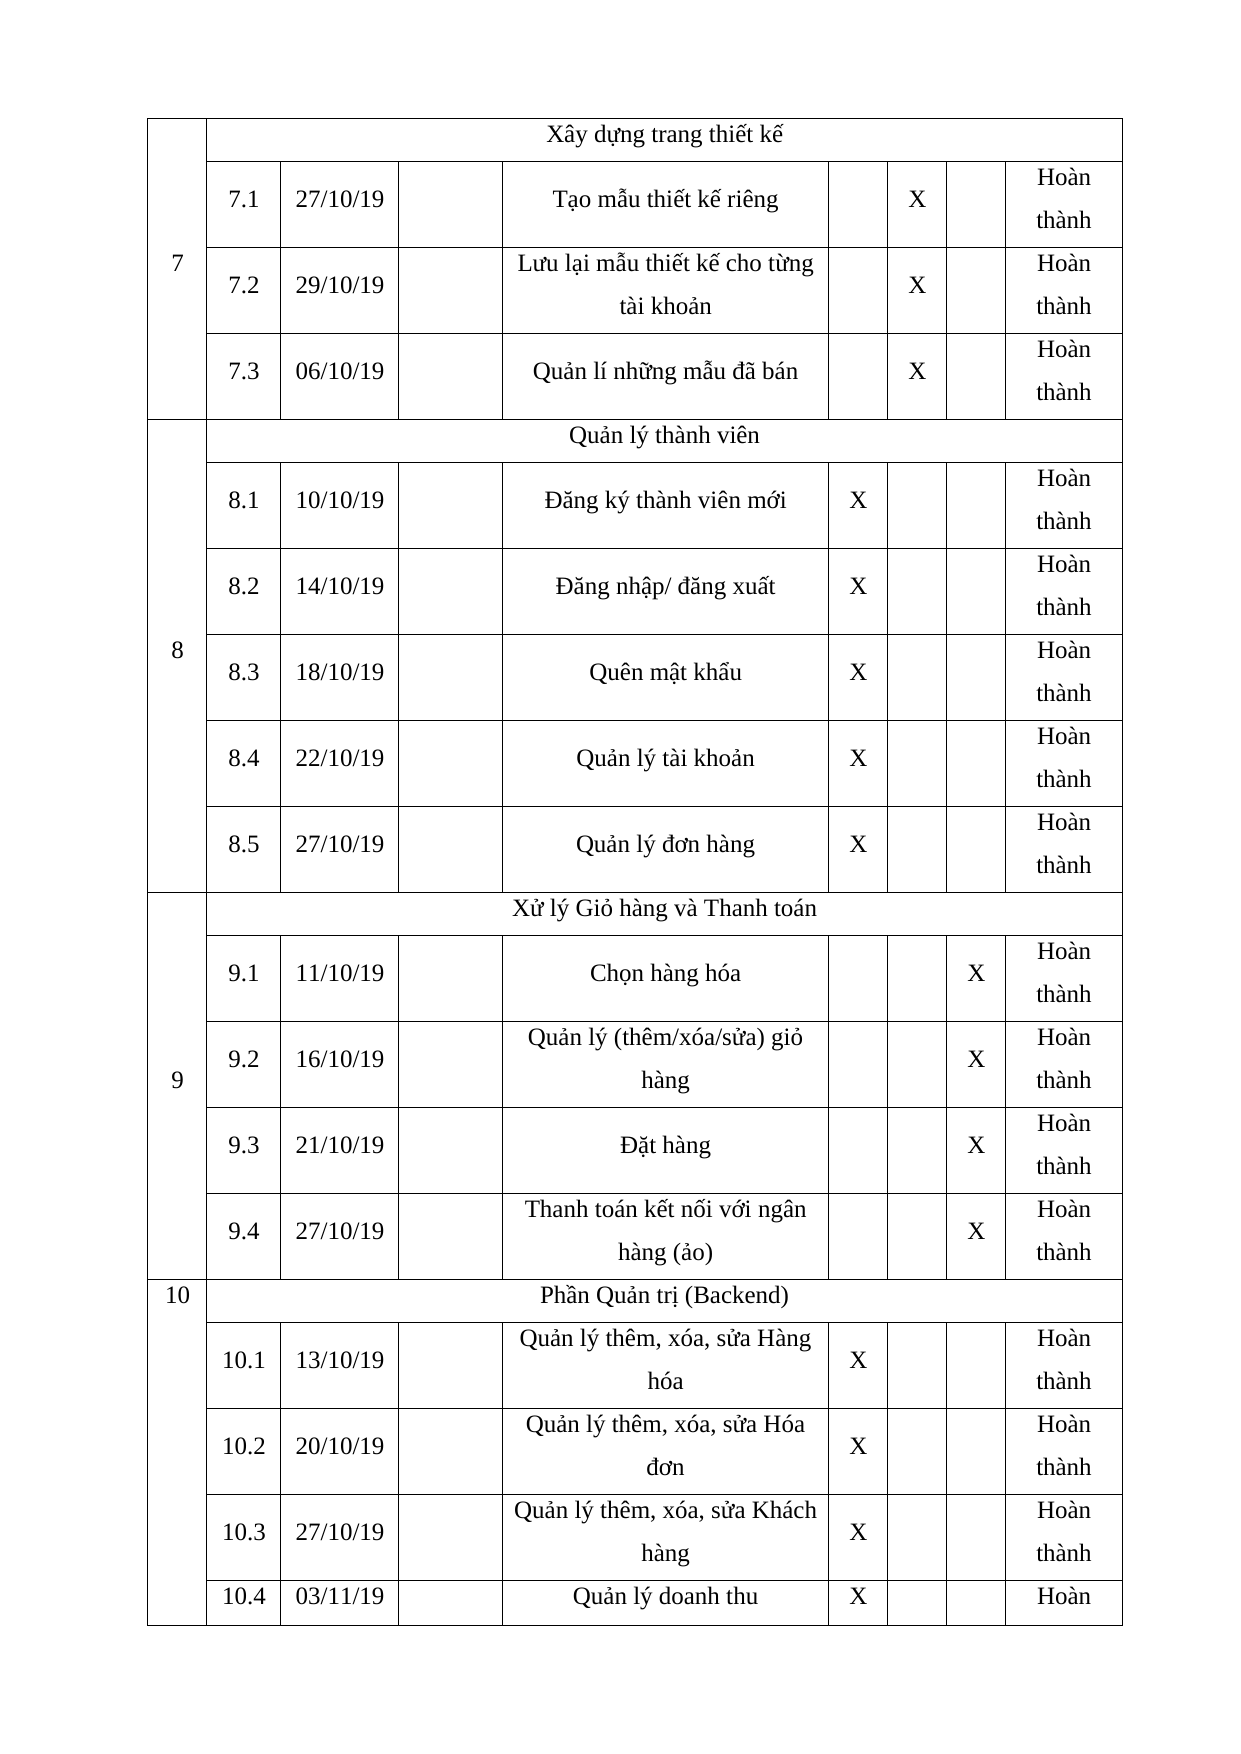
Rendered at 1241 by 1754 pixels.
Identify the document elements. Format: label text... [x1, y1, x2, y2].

table_cell [947, 1409, 1005, 1494]
table_cell [399, 248, 502, 333]
table_cell [399, 1409, 502, 1494]
table_cell 20/10/19 [281, 1409, 398, 1494]
table_cell Quản lý tài khoản [503, 721, 828, 806]
table_cell Hoàn thành [1006, 162, 1122, 247]
table_cell [888, 807, 946, 892]
table_cell [888, 1108, 946, 1193]
table_cell 8.3 [207, 635, 280, 720]
table_cell [399, 1194, 502, 1279]
table_cell Hoàn thành [1006, 936, 1122, 1021]
table_cell 10 [148, 1280, 206, 1624]
table_cell X [888, 162, 946, 247]
table_cell [888, 721, 946, 806]
table_cell Phần Quản trị (Backend) [207, 1280, 1122, 1322]
table_cell 22/10/19 [281, 721, 398, 806]
table_cell [947, 1323, 1005, 1408]
table_cell X [888, 248, 946, 333]
table_cell Quản lý (thêm/xóa/sửa) giỏ hàng [503, 1022, 828, 1107]
table_cell [399, 334, 502, 419]
table_cell 8.1 [207, 463, 280, 548]
table_cell 27/10/19 [281, 807, 398, 892]
table_cell Quản lý thành viên [207, 420, 1122, 462]
table_cell 03/11/19 [281, 1581, 398, 1624]
table_cell 8.2 [207, 549, 280, 634]
table_cell [829, 334, 887, 419]
table_cell [888, 463, 946, 548]
table_cell [888, 1022, 946, 1107]
table_cell 27/10/19 [281, 162, 398, 247]
table_cell 10.1 [207, 1323, 280, 1408]
table_cell Quản lý thêm, xóa, sửa Hàng hóa [503, 1323, 828, 1408]
table_cell X [947, 1108, 1005, 1193]
table_cell [947, 635, 1005, 720]
table_cell Hoàn thành [1006, 549, 1122, 634]
table_cell [399, 721, 502, 806]
table_cell [888, 635, 946, 720]
table_cell Lưu lại mẫu thiết kế cho từng tài khoản [503, 248, 828, 333]
table_cell 8 [148, 420, 206, 892]
table_cell [399, 1581, 502, 1624]
table_cell Chọn hàng hóa [503, 936, 828, 1021]
table_cell Hoàn thành [1006, 248, 1122, 333]
table_cell Hoàn thành [1006, 1108, 1122, 1193]
table_cell X [829, 1323, 887, 1408]
table_cell 27/10/19 [281, 1194, 398, 1279]
table_cell [399, 1108, 502, 1193]
table_cell Hoàn thành [1006, 463, 1122, 548]
table_cell [399, 936, 502, 1021]
table_cell Hoàn thành [1006, 721, 1122, 806]
table_cell [947, 549, 1005, 634]
table_cell 11/10/19 [281, 936, 398, 1021]
table_cell [947, 1581, 1005, 1624]
table_cell [947, 721, 1005, 806]
table_cell 14/10/19 [281, 549, 398, 634]
table_cell Quản lý đơn hàng [503, 807, 828, 892]
table_cell 27/10/19 [281, 1495, 398, 1580]
table_cell Đặt hàng [503, 1108, 828, 1193]
table_cell [399, 807, 502, 892]
table_cell [947, 463, 1005, 548]
table_cell X [829, 635, 887, 720]
table_cell [399, 1022, 502, 1107]
table_cell Quản lý doanh thu [503, 1581, 828, 1624]
table_cell 7 [148, 119, 206, 419]
table_cell [947, 162, 1005, 247]
table_cell 18/10/19 [281, 635, 398, 720]
table_cell Thanh toán kết nối với ngân hàng (ảo) [503, 1194, 828, 1279]
table_cell 8.5 [207, 807, 280, 892]
table_cell 9.4 [207, 1194, 280, 1279]
table_cell Tạo mẫu thiết kế riêng [503, 162, 828, 247]
table_cell X [829, 549, 887, 634]
table_cell [829, 936, 887, 1021]
table_cell X [829, 1495, 887, 1580]
table_cell 8.4 [207, 721, 280, 806]
table_cell [888, 1495, 946, 1580]
table_cell 21/10/19 [281, 1108, 398, 1193]
table_cell X [829, 807, 887, 892]
table_cell 06/10/19 [281, 334, 398, 419]
table_cell 7.1 [207, 162, 280, 247]
table_cell 10.2 [207, 1409, 280, 1494]
table_cell Quản lý thêm, xóa, sửa Khách hàng [503, 1495, 828, 1580]
table_cell [829, 1108, 887, 1193]
table_cell 9 [148, 893, 206, 1279]
table_cell 16/10/19 [281, 1022, 398, 1107]
table_cell 9.2 [207, 1022, 280, 1107]
table_cell [829, 1194, 887, 1279]
table_cell 7.2 [207, 248, 280, 333]
table_cell 10.4 [207, 1581, 280, 1624]
table_cell [399, 1323, 502, 1408]
table_cell X [829, 1409, 887, 1494]
table_cell [888, 549, 946, 634]
table_cell [399, 549, 502, 634]
table_cell [399, 635, 502, 720]
table_cell [947, 1495, 1005, 1580]
table_cell Xây dựng trang thiết kế [207, 119, 1122, 161]
table_cell [888, 1581, 946, 1624]
table_cell Hoàn thành [1006, 1194, 1122, 1279]
table_cell Hoàn thành [1006, 1323, 1122, 1408]
table_cell Đăng ký thành viên mới [503, 463, 828, 548]
table_cell Hoàn thành [1006, 1409, 1122, 1494]
table_cell [888, 1194, 946, 1279]
table_cell Hoàn thành [1006, 807, 1122, 892]
table_cell Quản lý thêm, xóa, sửa Hóa đơn [503, 1409, 828, 1494]
table_cell X [947, 936, 1005, 1021]
table_cell X [888, 334, 946, 419]
table_cell Đăng nhập/ đăng xuất [503, 549, 828, 634]
table_cell [947, 248, 1005, 333]
table_cell Hoàn thành [1006, 1581, 1122, 1624]
table_cell [829, 248, 887, 333]
table_cell [888, 1323, 946, 1408]
table_cell Hoàn thành [1006, 1495, 1122, 1580]
table_cell 29/10/19 [281, 248, 398, 333]
table_cell Hoàn thành [1006, 635, 1122, 720]
table_cell X [829, 721, 887, 806]
table_cell [888, 936, 946, 1021]
table_cell 13/10/19 [281, 1323, 398, 1408]
table_cell [888, 1409, 946, 1494]
table_cell 9.1 [207, 936, 280, 1021]
table_cell Quản lí những mẫu đã bán [503, 334, 828, 419]
table_cell [947, 334, 1005, 419]
table_cell [829, 1022, 887, 1107]
table_cell Hoàn thành [1006, 334, 1122, 419]
table_cell X [947, 1022, 1005, 1107]
table_cell [399, 162, 502, 247]
table_cell Xử lý Giỏ hàng và Thanh toán [207, 893, 1122, 935]
table_cell X [829, 1581, 887, 1624]
table_cell X [829, 463, 887, 548]
table_cell 10.3 [207, 1495, 280, 1580]
table_cell [829, 162, 887, 247]
table_cell 7.3 [207, 334, 280, 419]
table_cell Quên mật khẩu [503, 635, 828, 720]
table_cell Hoàn thành [1006, 1022, 1122, 1107]
table_cell [399, 463, 502, 548]
table_cell 10/10/19 [281, 463, 398, 548]
table_cell X [947, 1194, 1005, 1279]
table_cell 9.3 [207, 1108, 280, 1193]
table_cell [399, 1495, 502, 1580]
table_cell [947, 807, 1005, 892]
